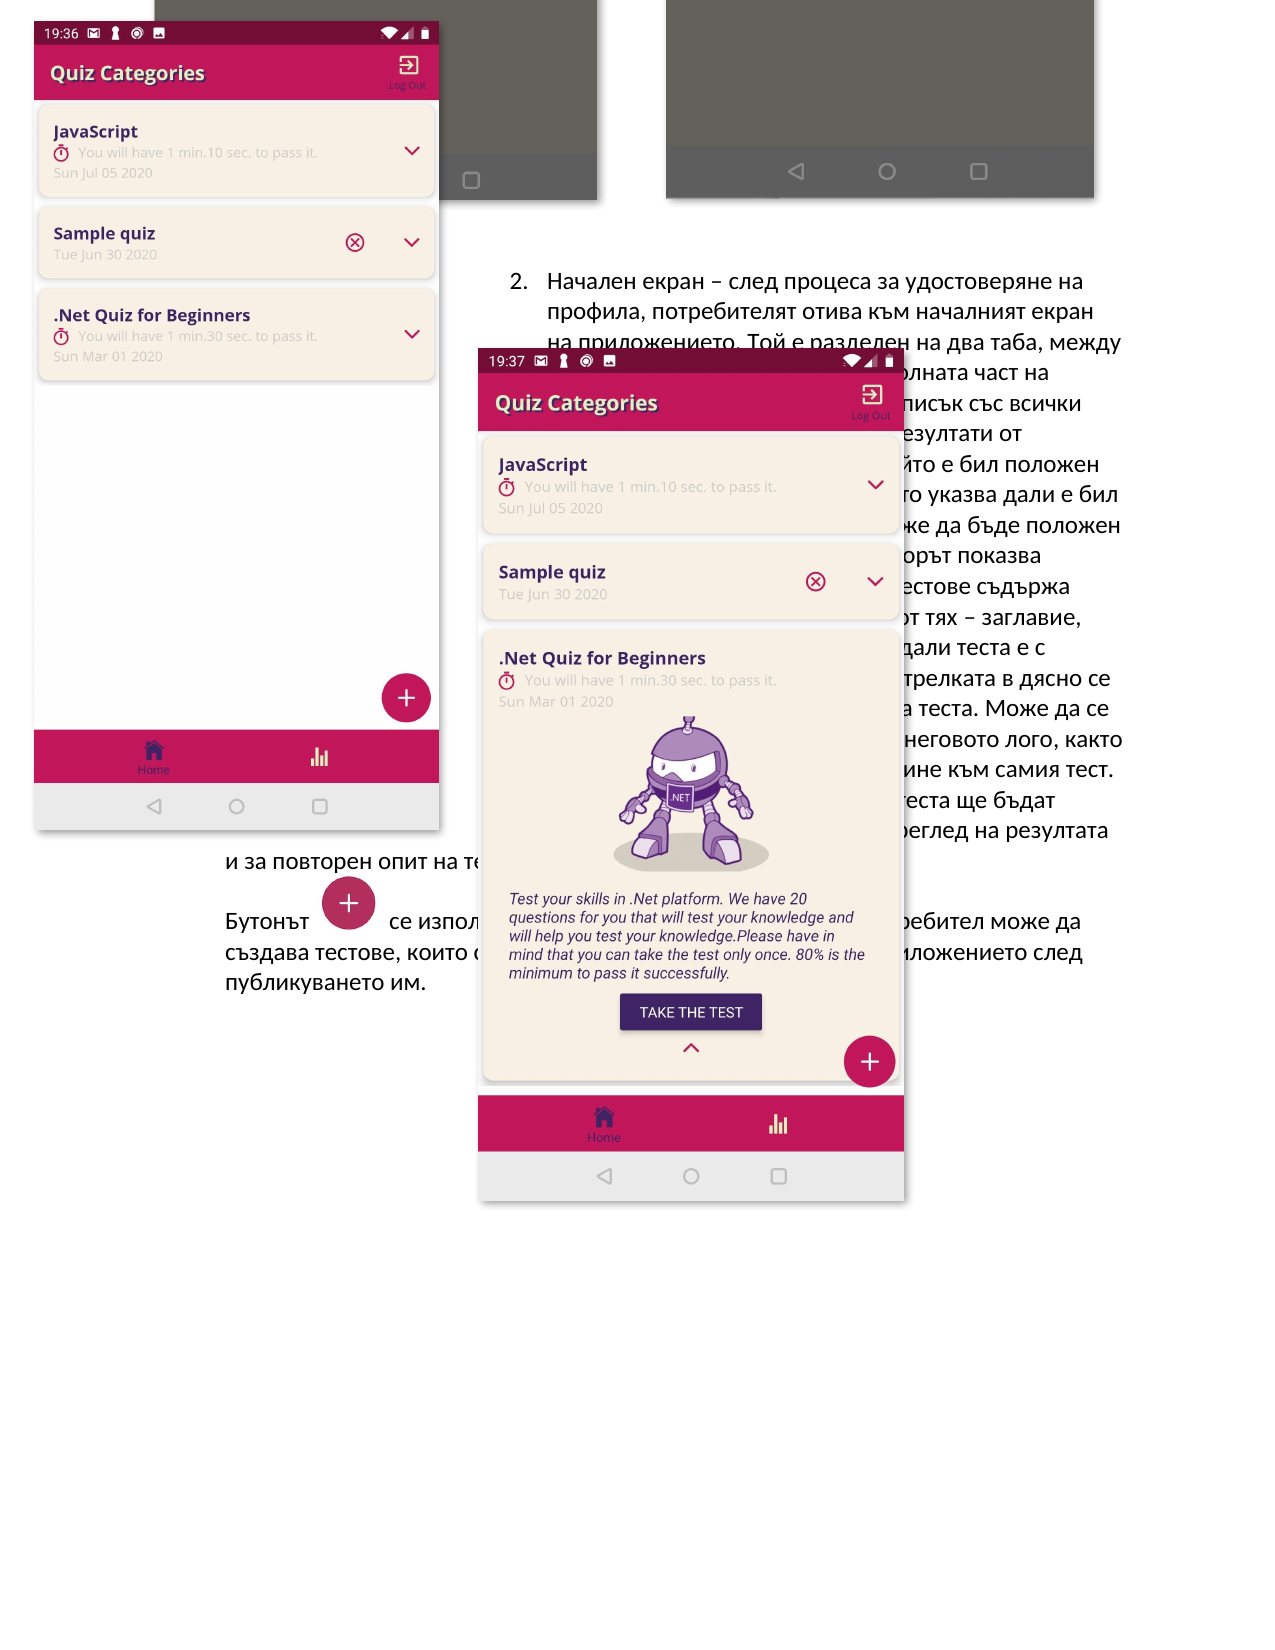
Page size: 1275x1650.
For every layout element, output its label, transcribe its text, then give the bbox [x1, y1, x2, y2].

picture [666, 0, 1094, 199]
list Начален екран – след процеса за удостоверяне на профила, потребителят отива към началният екран на приложението. Той е разделен на два таба, между които се навигира с бутоните в долната част на приложението. На първия таб е списък със всички тестове, а на вторият е списък с резултати от положени тестове. Всеки тест, който е бил положен от потребителя, има маркер, който указва дали е бил успешно издържан. Един тест може да бъде положен повече от един път, като индикаторът показва последния резултат. Списъкът с тестове съдържа съкратена информация за всеки от тях – заглавие, дата на публикуване, индикатор дали теста е с времеви лимит. При клик върху стрелката в дясно се отваря разширена информация за теста. Може да се види пълното описание на теста, неговото лого, както и бутон, с който може да се премине към самия тест. Ако потребителят вече е правил теста ще бъдат визуализирани два бутона – за преглед на резултата и за повторен опит на теста. Бутонът се използва за създаване на нов тест. Всеки потребител може да създава тестове, които са видими за всичко потребители на приложението след публикуването им. [187, 265, 1125, 997]
picture [34, 0, 597, 830]
picture [314, 875, 378, 930]
picture [478, 348, 904, 1201]
